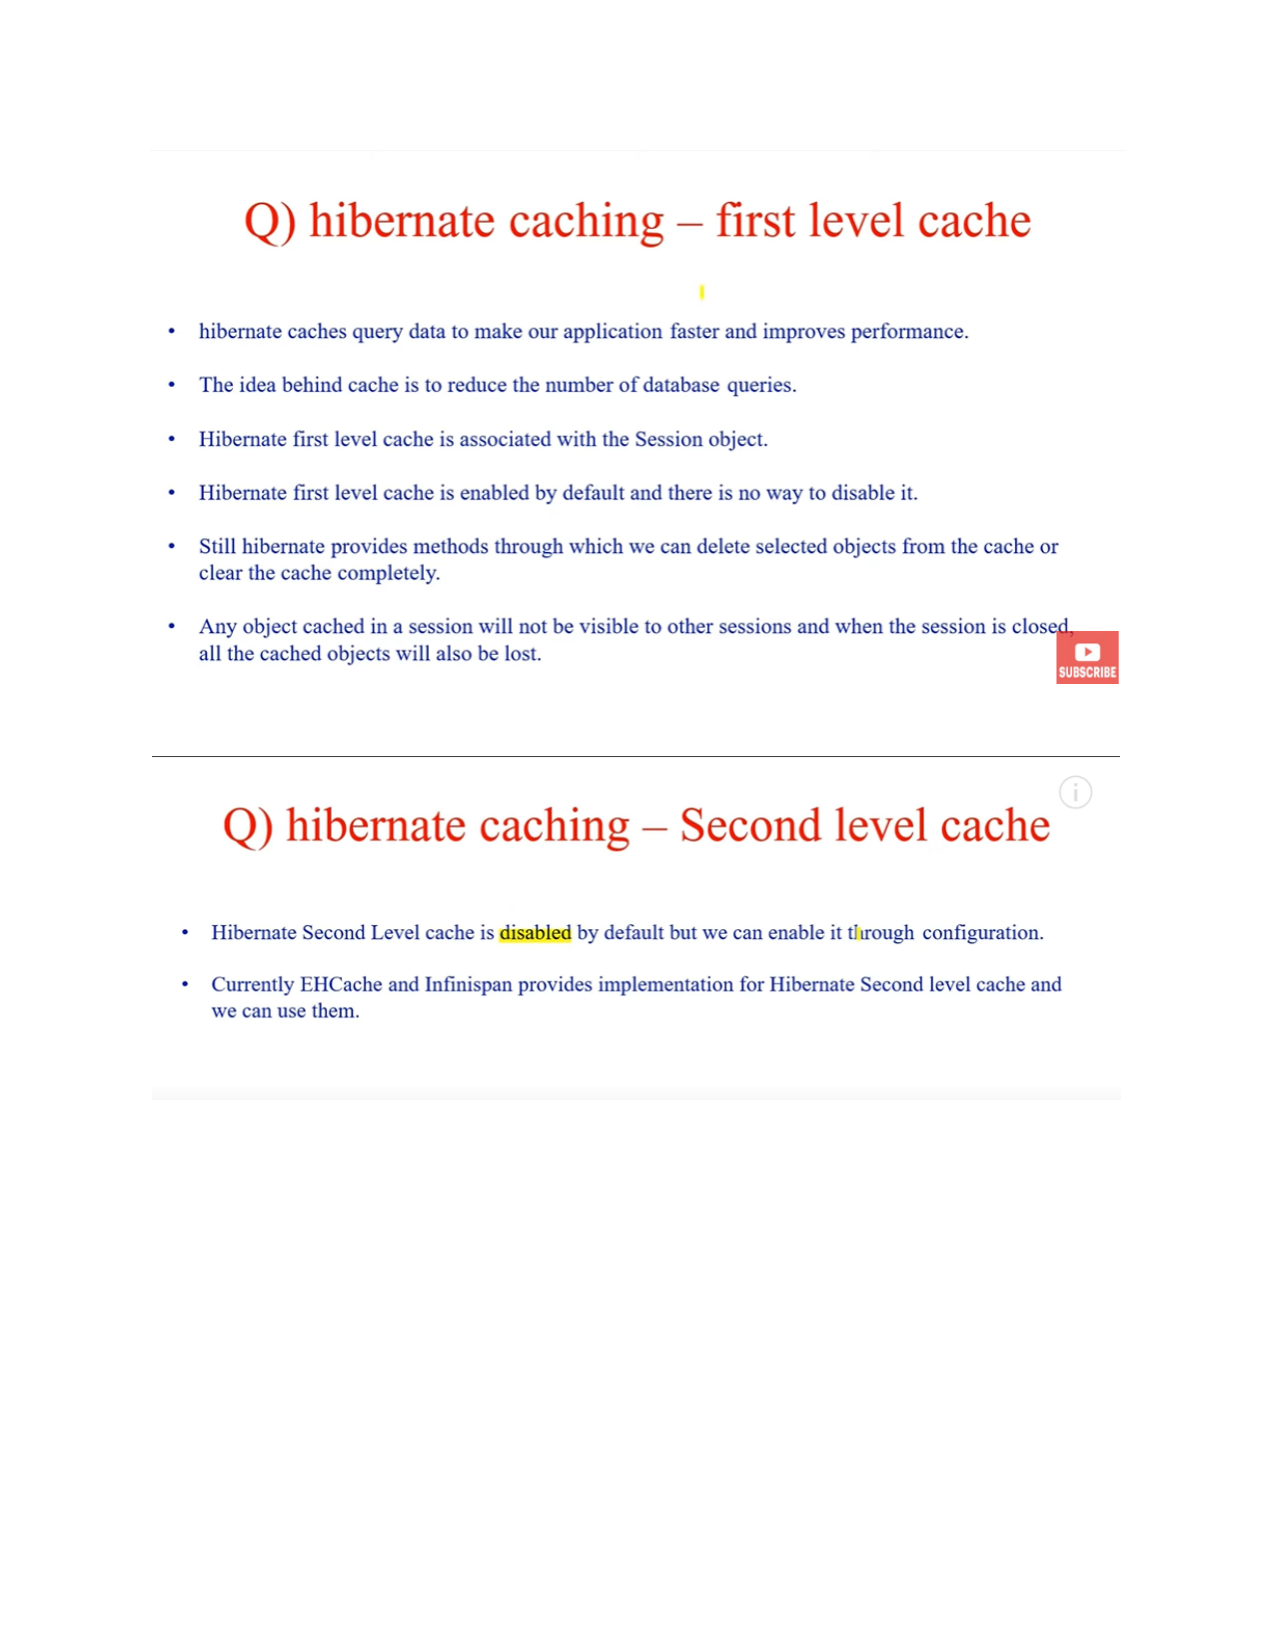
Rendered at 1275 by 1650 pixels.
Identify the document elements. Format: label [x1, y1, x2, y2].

picture [150, 150, 1125, 684]
picture [150, 749, 1125, 1100]
